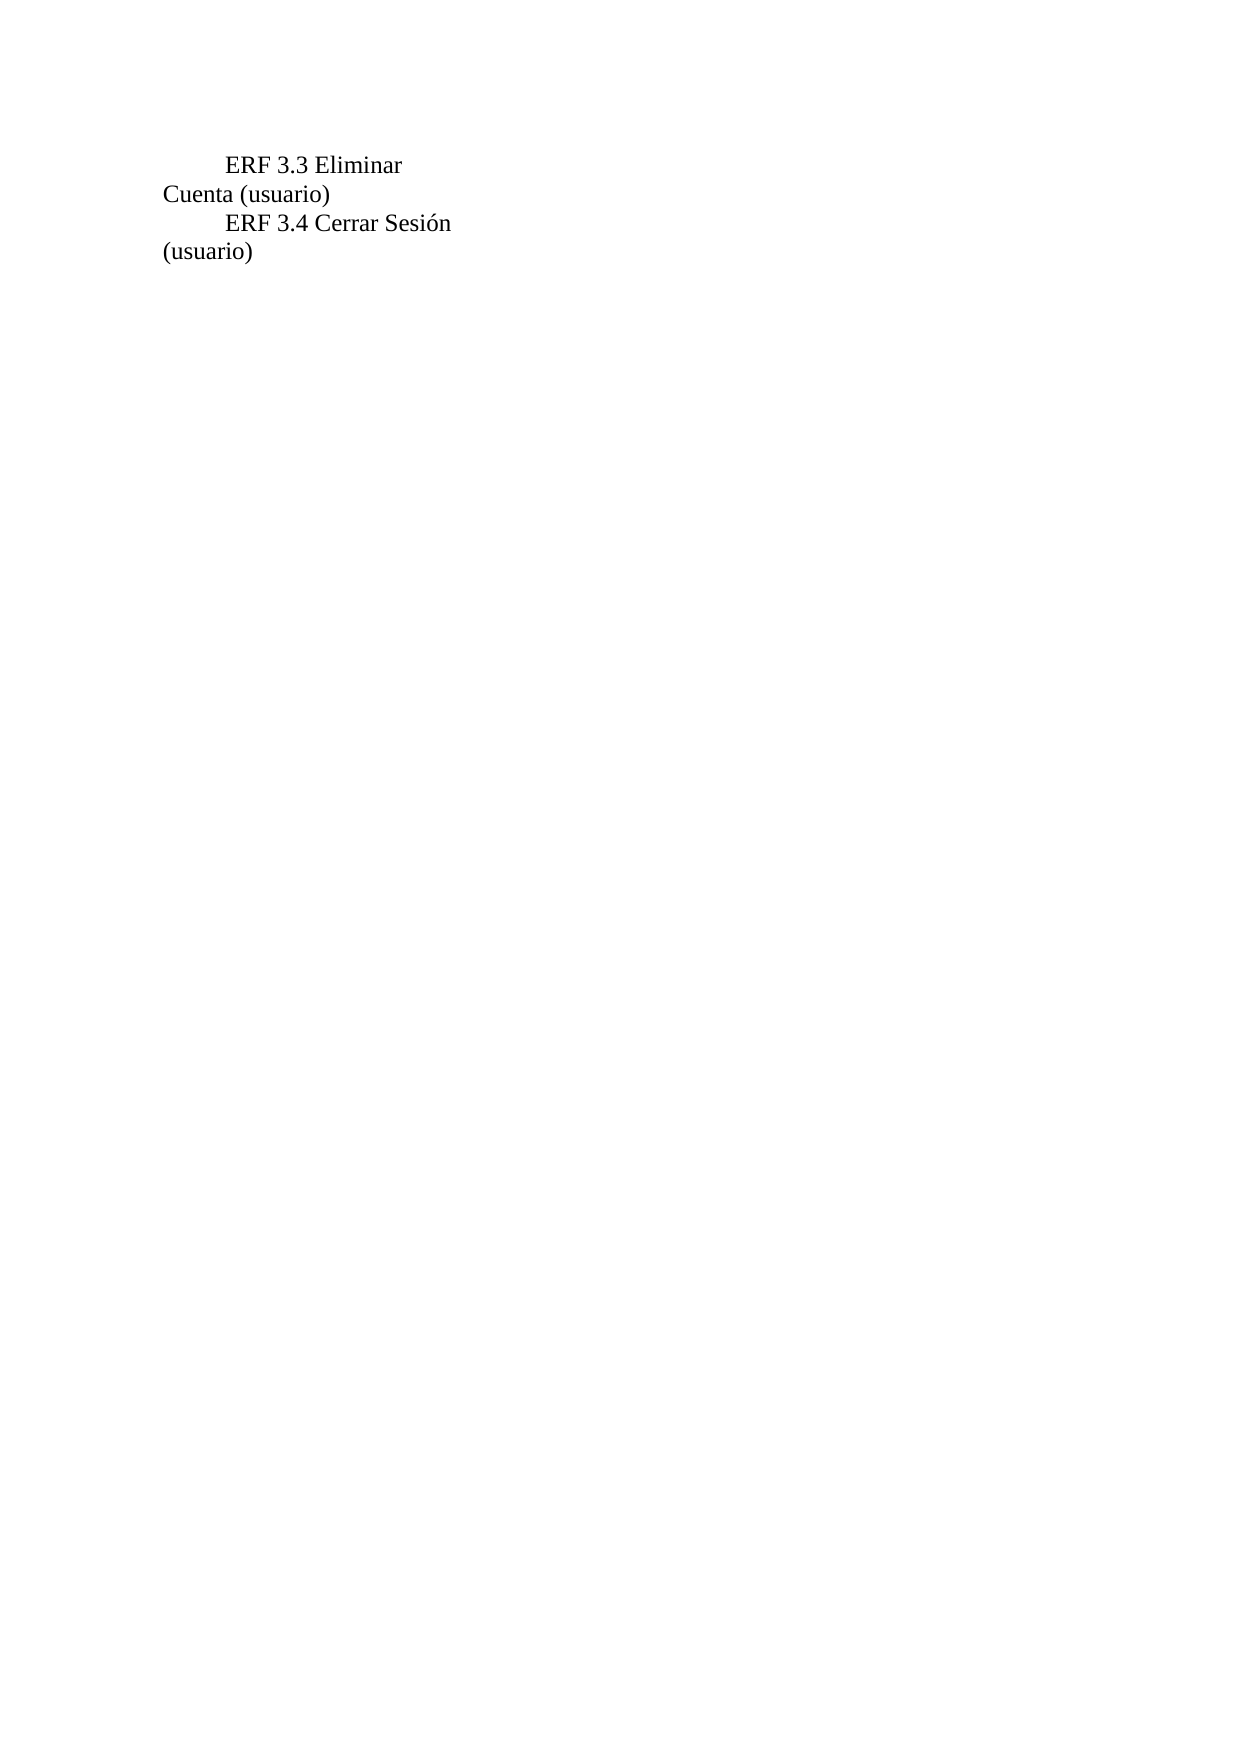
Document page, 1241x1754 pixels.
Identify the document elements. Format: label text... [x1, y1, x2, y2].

text ERF 3.3 Eliminar Cuenta (usuario) [163, 150, 457, 207]
text ERF 3.4 Cerrar Sesión (usuario) [163, 208, 457, 265]
